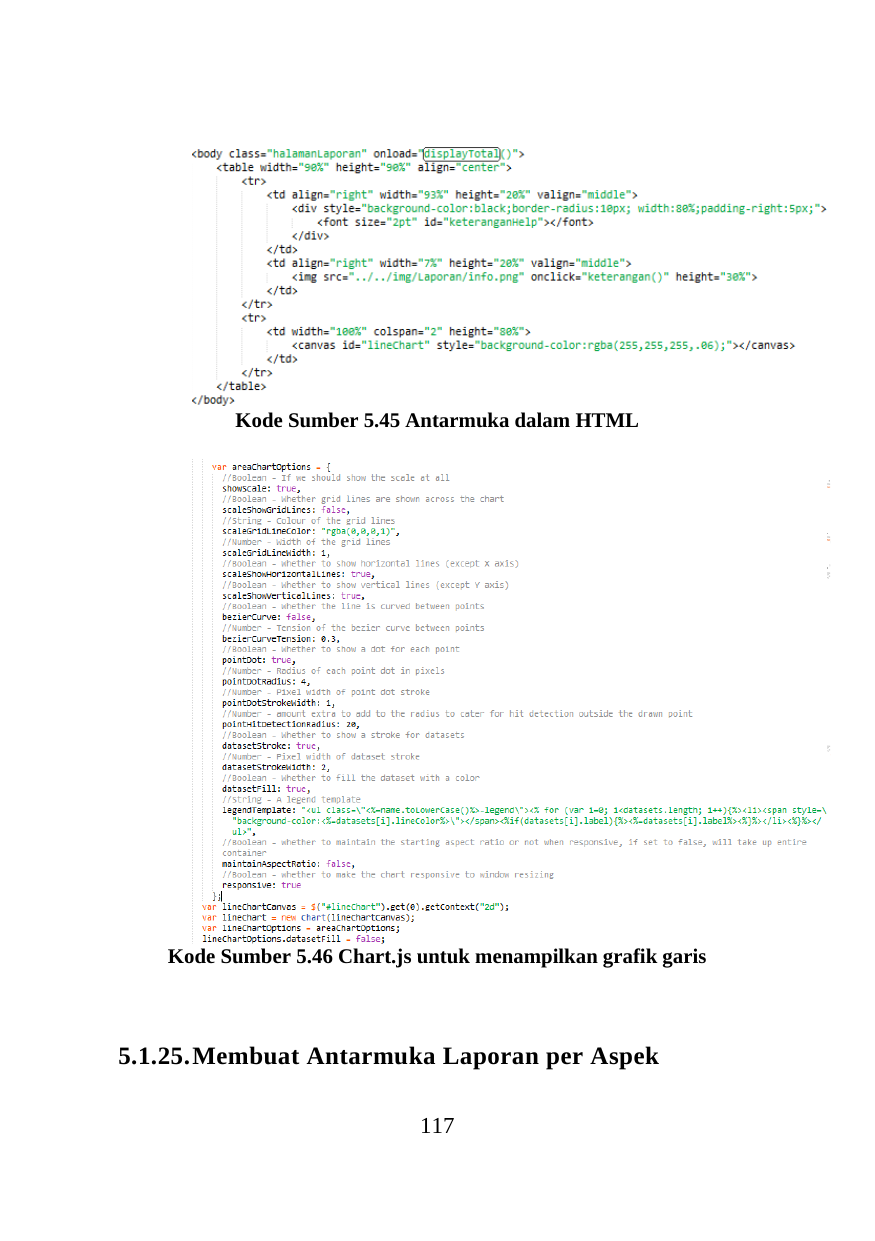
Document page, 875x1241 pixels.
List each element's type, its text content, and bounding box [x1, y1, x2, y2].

text Kode Sumber 5.46 Chart.js untuk menampilkan grafik garis [118, 944, 756, 968]
subtitle Membuat Antarmuka Laporan per Aspek [118, 1041, 756, 1070]
picture [192, 458, 831, 944]
picture [192, 147, 831, 409]
text Kode Sumber 5.45 Antarmuka dalam HTML [118, 408, 756, 432]
